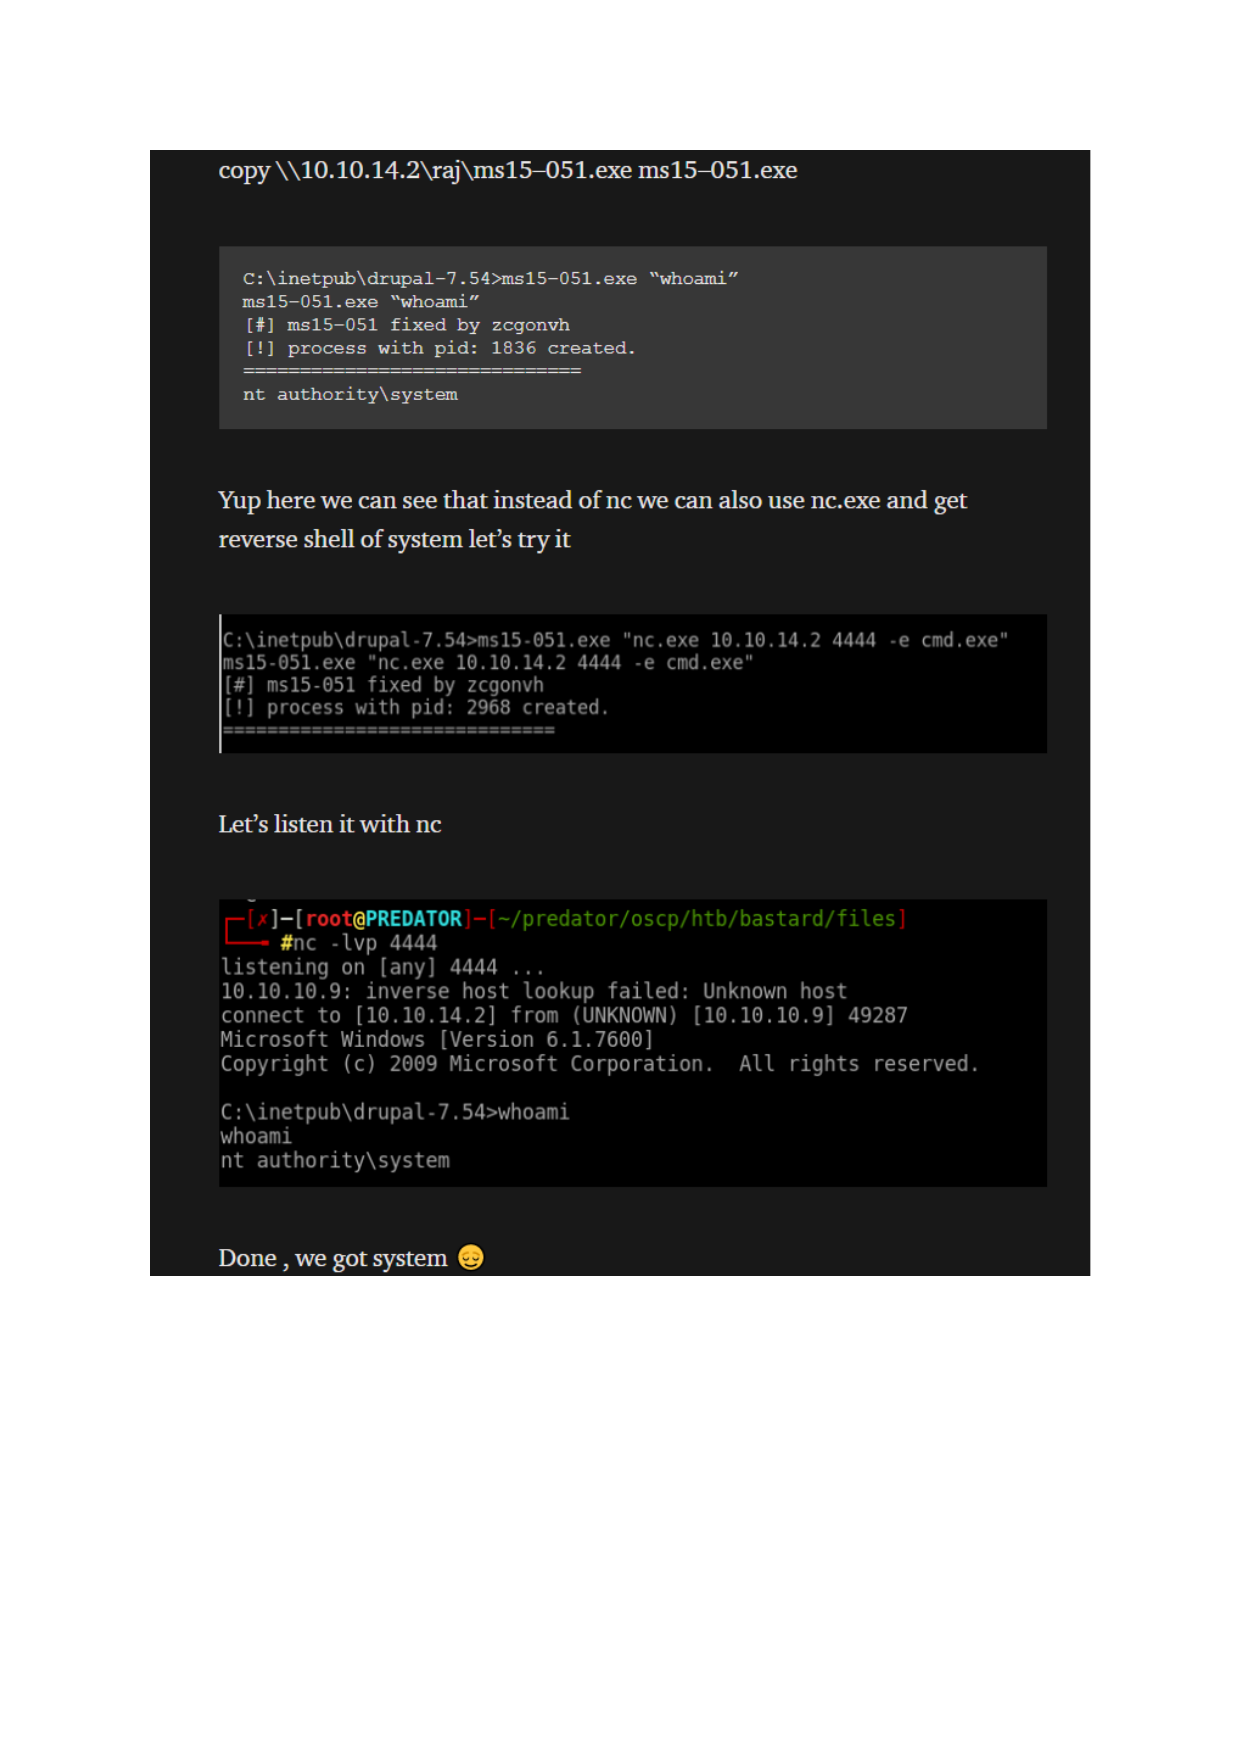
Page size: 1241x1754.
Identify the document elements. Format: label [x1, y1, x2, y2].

picture [150, 150, 1091, 1276]
